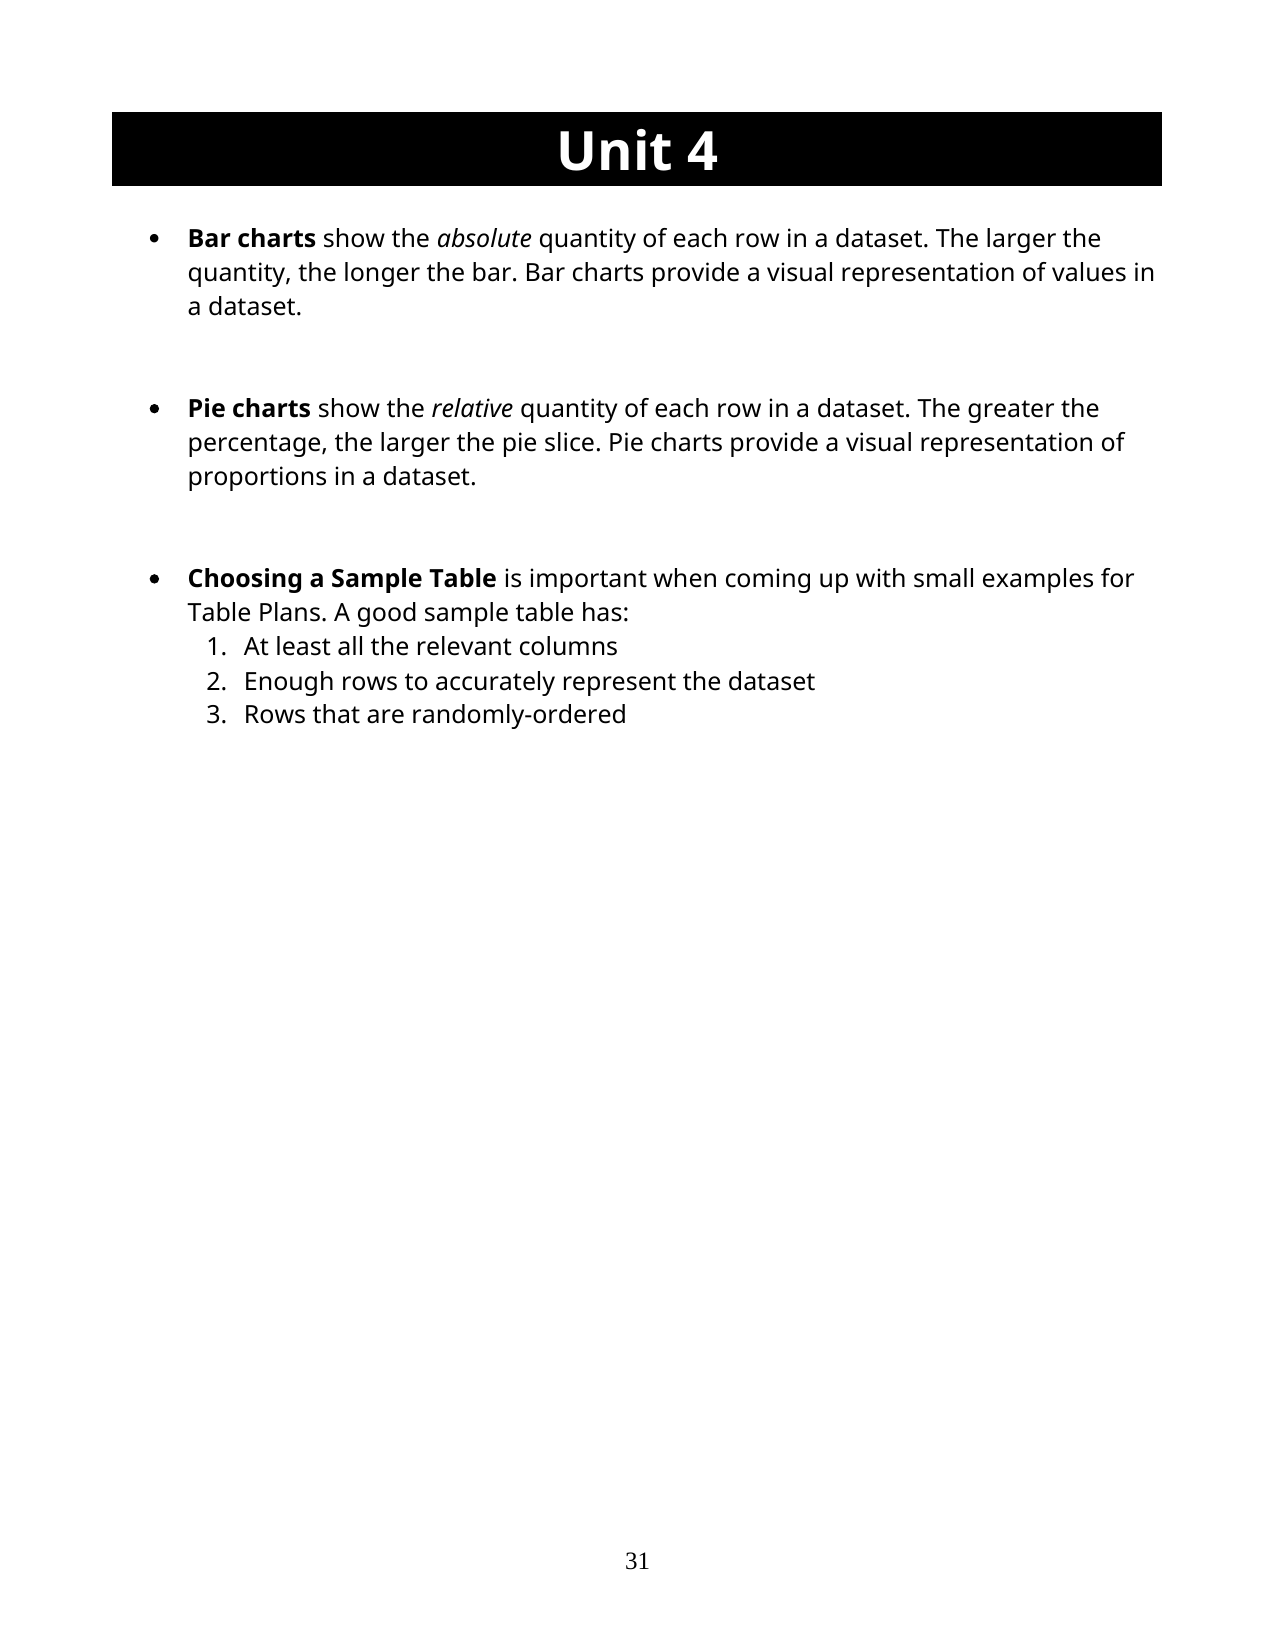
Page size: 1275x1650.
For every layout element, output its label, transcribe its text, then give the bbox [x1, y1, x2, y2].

list Rows that are randomly-ordered [206, 697, 1162, 731]
list Bar charts show the absolute quantity of each row in a dataset. The larger the quantity, the longer the bar. Bar charts provide a visual representation of values in a dataset. [150, 220, 1162, 322]
list Pie charts show the relative quantity of each row in a dataset. The greater the percentage, the larger the pie slice. Pie charts provide a visual representation of proportions in a dataset. [150, 391, 1162, 493]
list At least all the relevant columns [206, 629, 1162, 663]
subtitle Unit 4 [112, 112, 1162, 186]
list Choosing a Sample Table is important when coming up with small examples for Table Plans. A good sample table has: [150, 561, 1162, 629]
list Enough rows to accurately represent the dataset [206, 663, 1162, 697]
